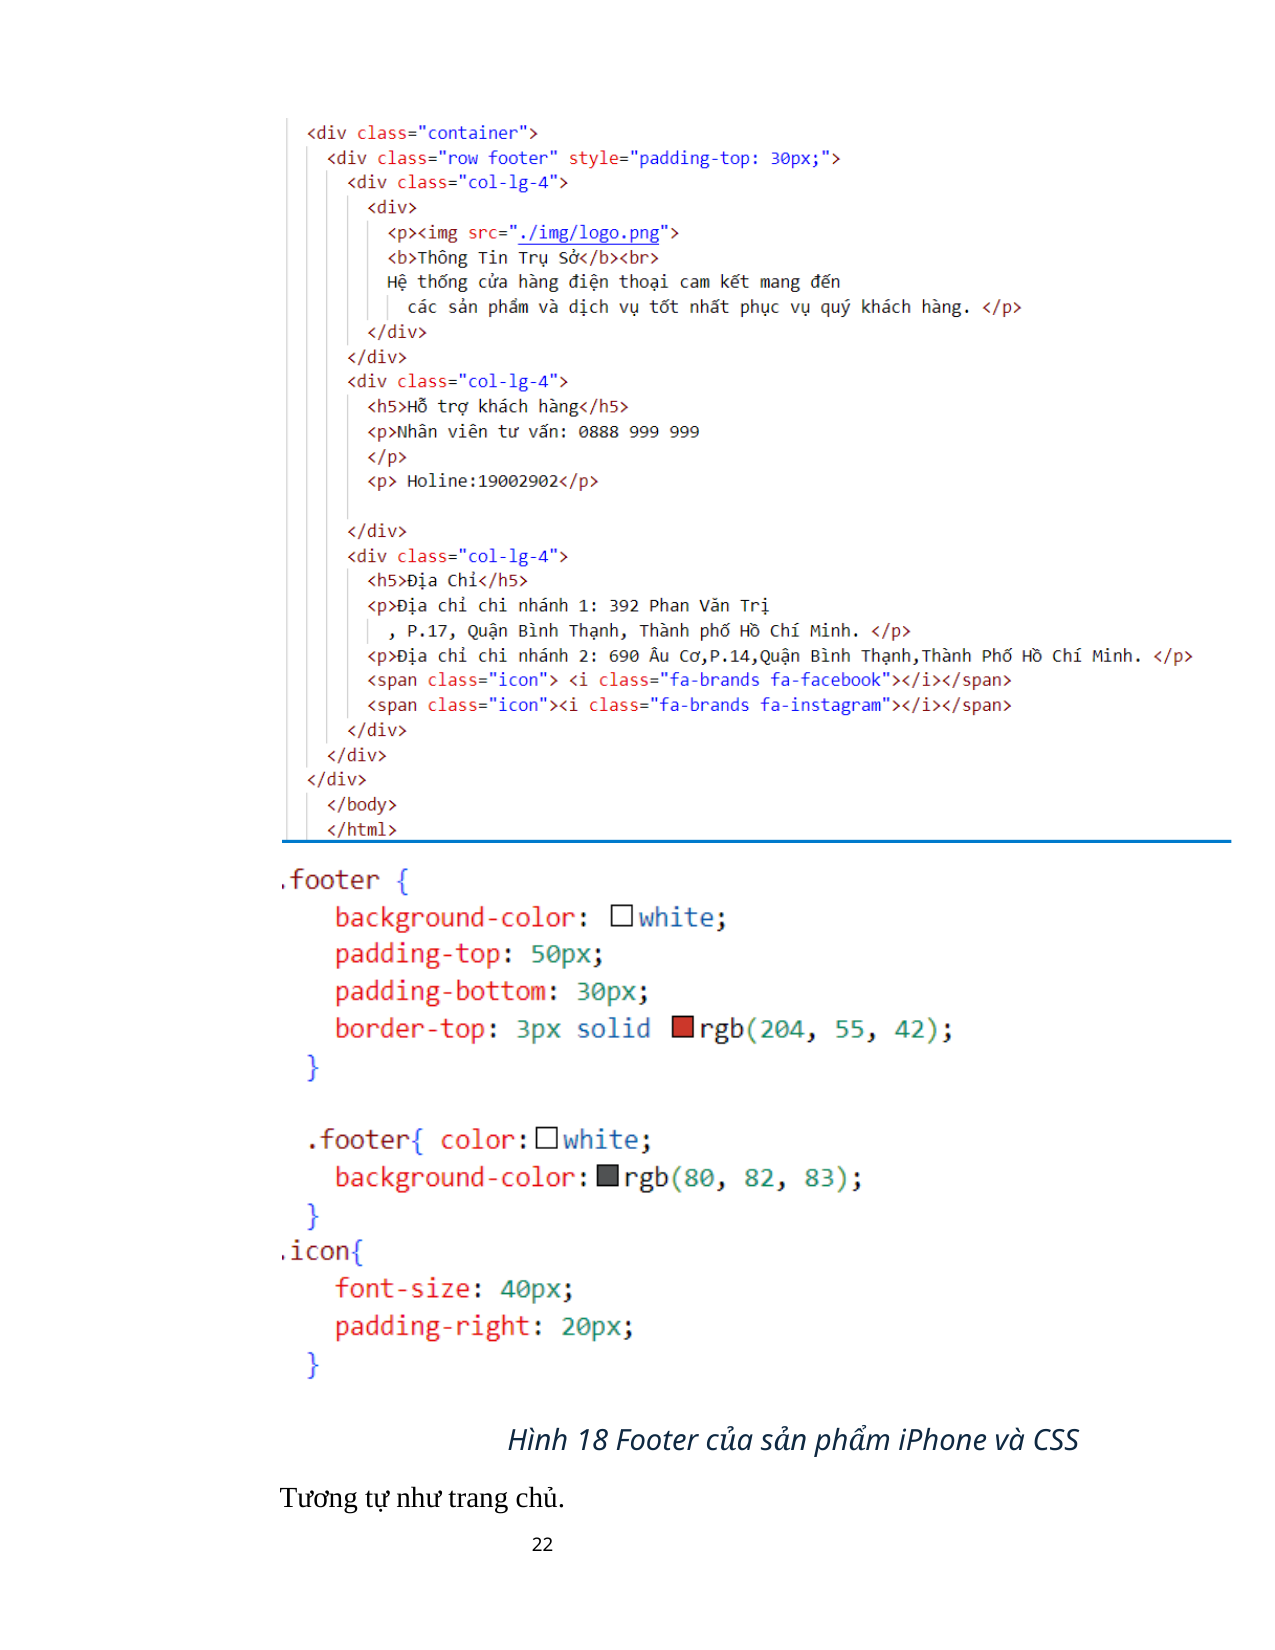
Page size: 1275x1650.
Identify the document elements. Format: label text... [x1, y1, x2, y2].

picture [282, 118, 1232, 843]
text Tương tự như trang chủ. [207, 1480, 1156, 1514]
picture [282, 861, 1187, 1401]
text Hình 18 Footer của sản phẩm iPhone và CSS [432, 1419, 1156, 1459]
